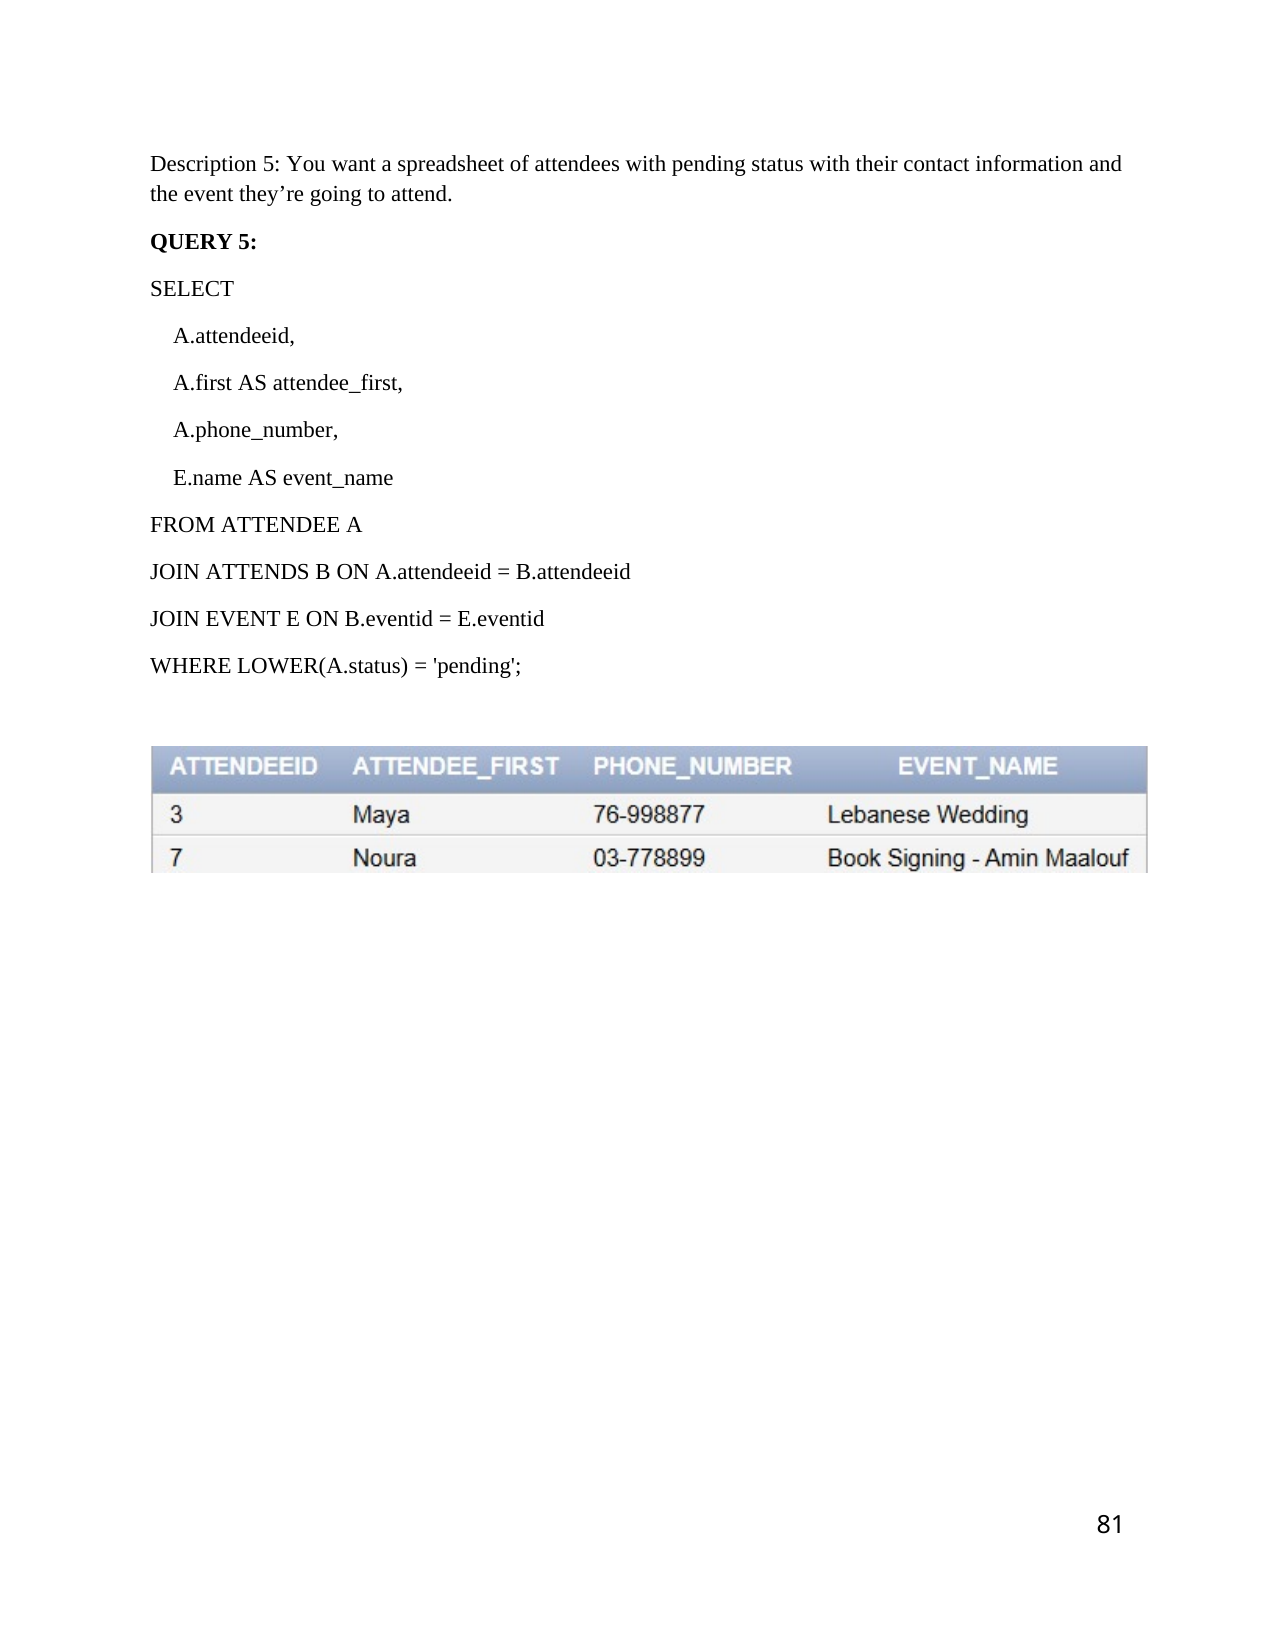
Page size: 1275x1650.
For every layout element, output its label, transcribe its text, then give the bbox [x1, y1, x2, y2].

text FROM ATTENDEE A [150, 511, 1125, 537]
text JOIN ATTENDS B ON A.attendeeid = B.attendeeid [150, 558, 1125, 584]
text WHERE LOWER(A.status) = 'pending'; [150, 652, 1125, 679]
text E.name AS event_name [150, 464, 1125, 490]
text Description 5: You want a spreadsheet of attendees with pending status with their contact information and the event they’re going to attend. [150, 150, 1125, 207]
text A.attendeeid, [150, 322, 1125, 348]
text JOIN EVENT E ON B.eventid = E.eventid [150, 605, 1125, 632]
text A.phone_number, [150, 416, 1125, 443]
text SELECT [150, 275, 1125, 301]
text QUERY 5: [150, 228, 1125, 254]
text A.first AS attendee_first, [150, 369, 1125, 396]
picture [150, 746, 1148, 873]
